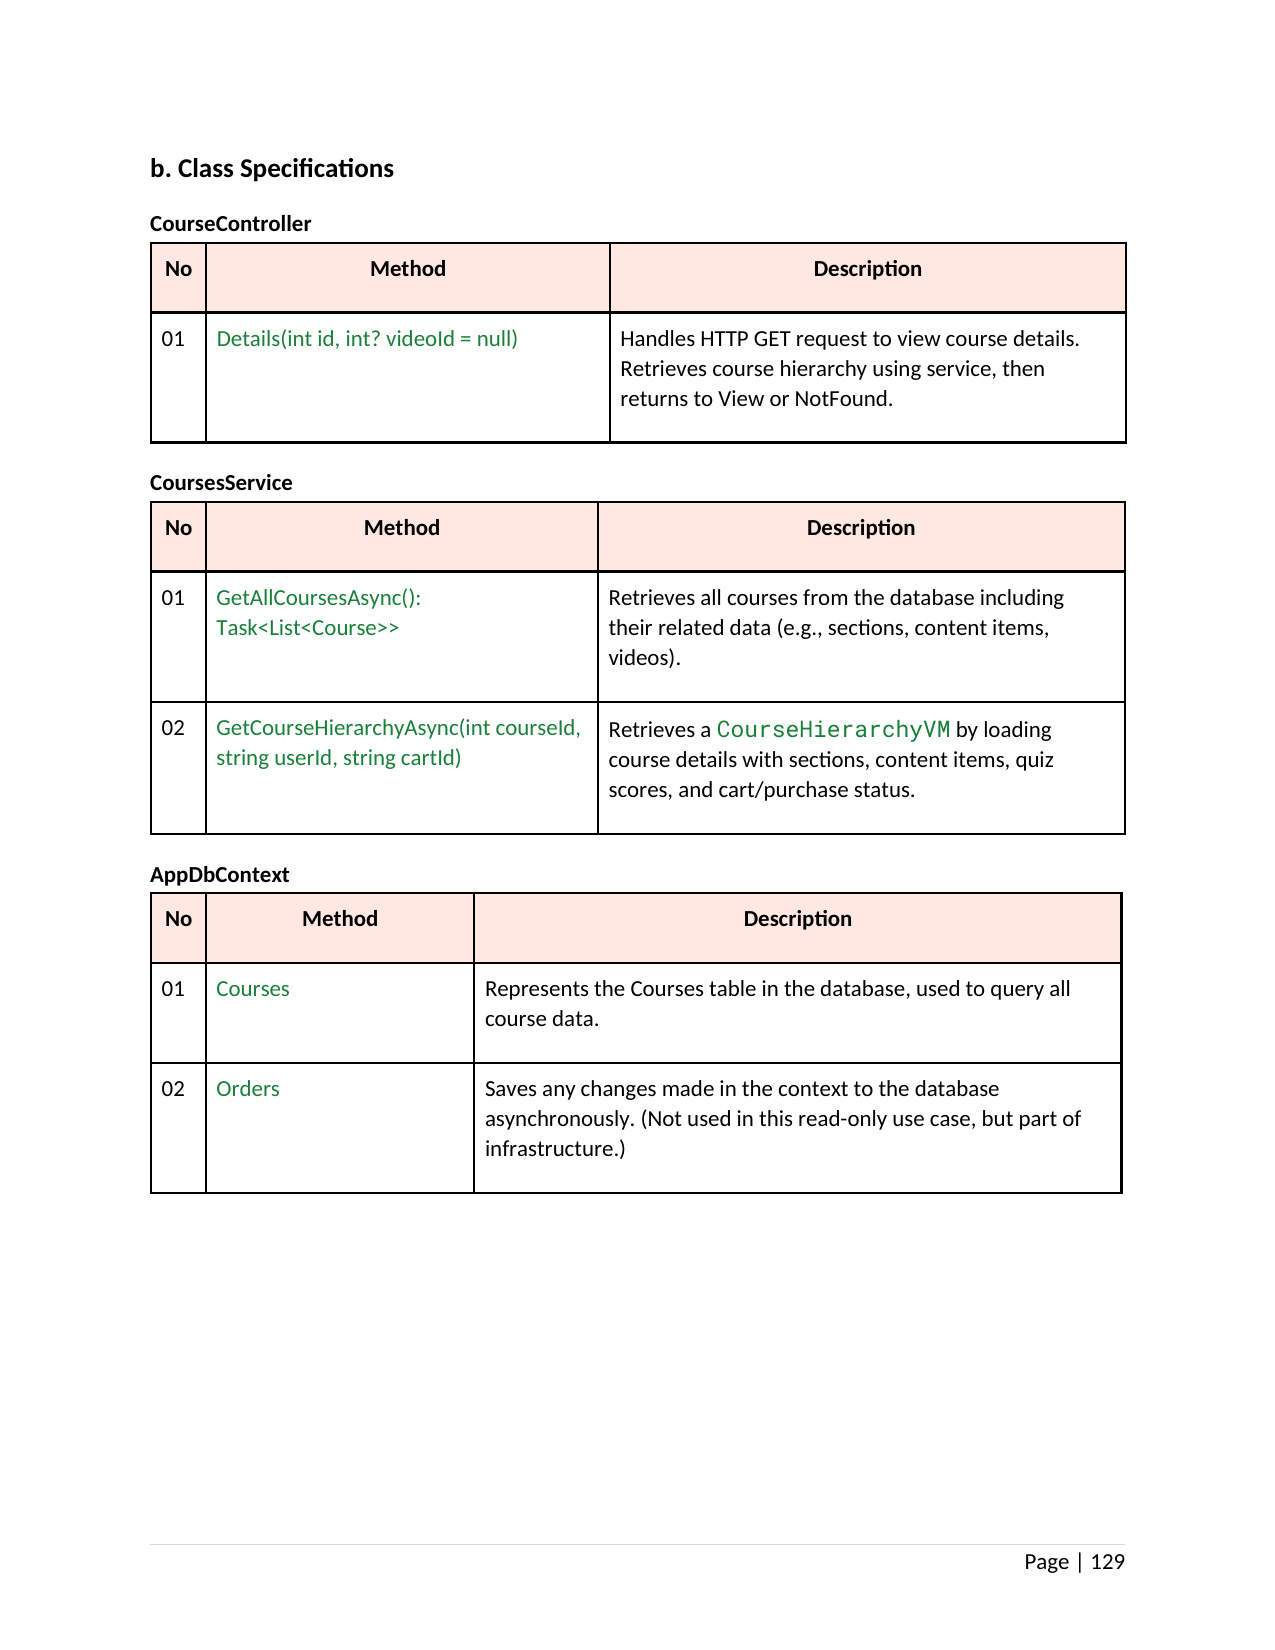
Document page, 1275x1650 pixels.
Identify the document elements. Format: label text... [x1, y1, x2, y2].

table_header Description [611, 244, 1125, 311]
table_header Method [207, 503, 597, 570]
table_header No [152, 503, 205, 570]
subtitle CoursesService [150, 468, 1125, 497]
table_cell Saves any changes made in the context to the database asynchronously. (Not used in this read-only use case, but part of infrastructure.) [475, 1064, 1120, 1192]
table_cell Details(int id, int? videoId = null) [207, 314, 609, 441]
table_cell Handles HTTP GET request to view course details. Retrieves course hierarchy using service, then returns to View or NotFound. [611, 314, 1125, 441]
table_header No [152, 894, 205, 962]
table_cell 01 [152, 573, 205, 701]
subtitle AppDbContext [150, 860, 1125, 888]
table_header Method [207, 894, 473, 962]
table_cell Courses [207, 964, 473, 1062]
table_header Description [599, 503, 1124, 570]
table_cell Retrieves a CourseHierarchyVM by loading course details with sections, content items, quiz scores, and cart/purchase status. [599, 703, 1124, 833]
table_header No [152, 244, 205, 311]
table_cell Represents the Courses table in the database, used to query all course data. [475, 964, 1120, 1062]
table_cell Orders [207, 1064, 473, 1192]
table_cell 02 [152, 703, 205, 833]
table_cell 02 [152, 1064, 205, 1192]
table_cell GetCourseHierarchyAsync(int courseId, string userId, string cartId) [207, 703, 597, 833]
table_cell Retrieves all courses from the database including their related data (e.g., sections, content items, videos). [599, 573, 1124, 701]
table_cell 01 [152, 964, 205, 1062]
subtitle b. Class Specifications [150, 151, 1125, 184]
table_cell GetAllCoursesAsync(): Task<List<Course>> [207, 573, 597, 701]
table_cell 01 [152, 314, 205, 441]
table_header Description [475, 894, 1120, 962]
table_header Method [207, 244, 609, 311]
